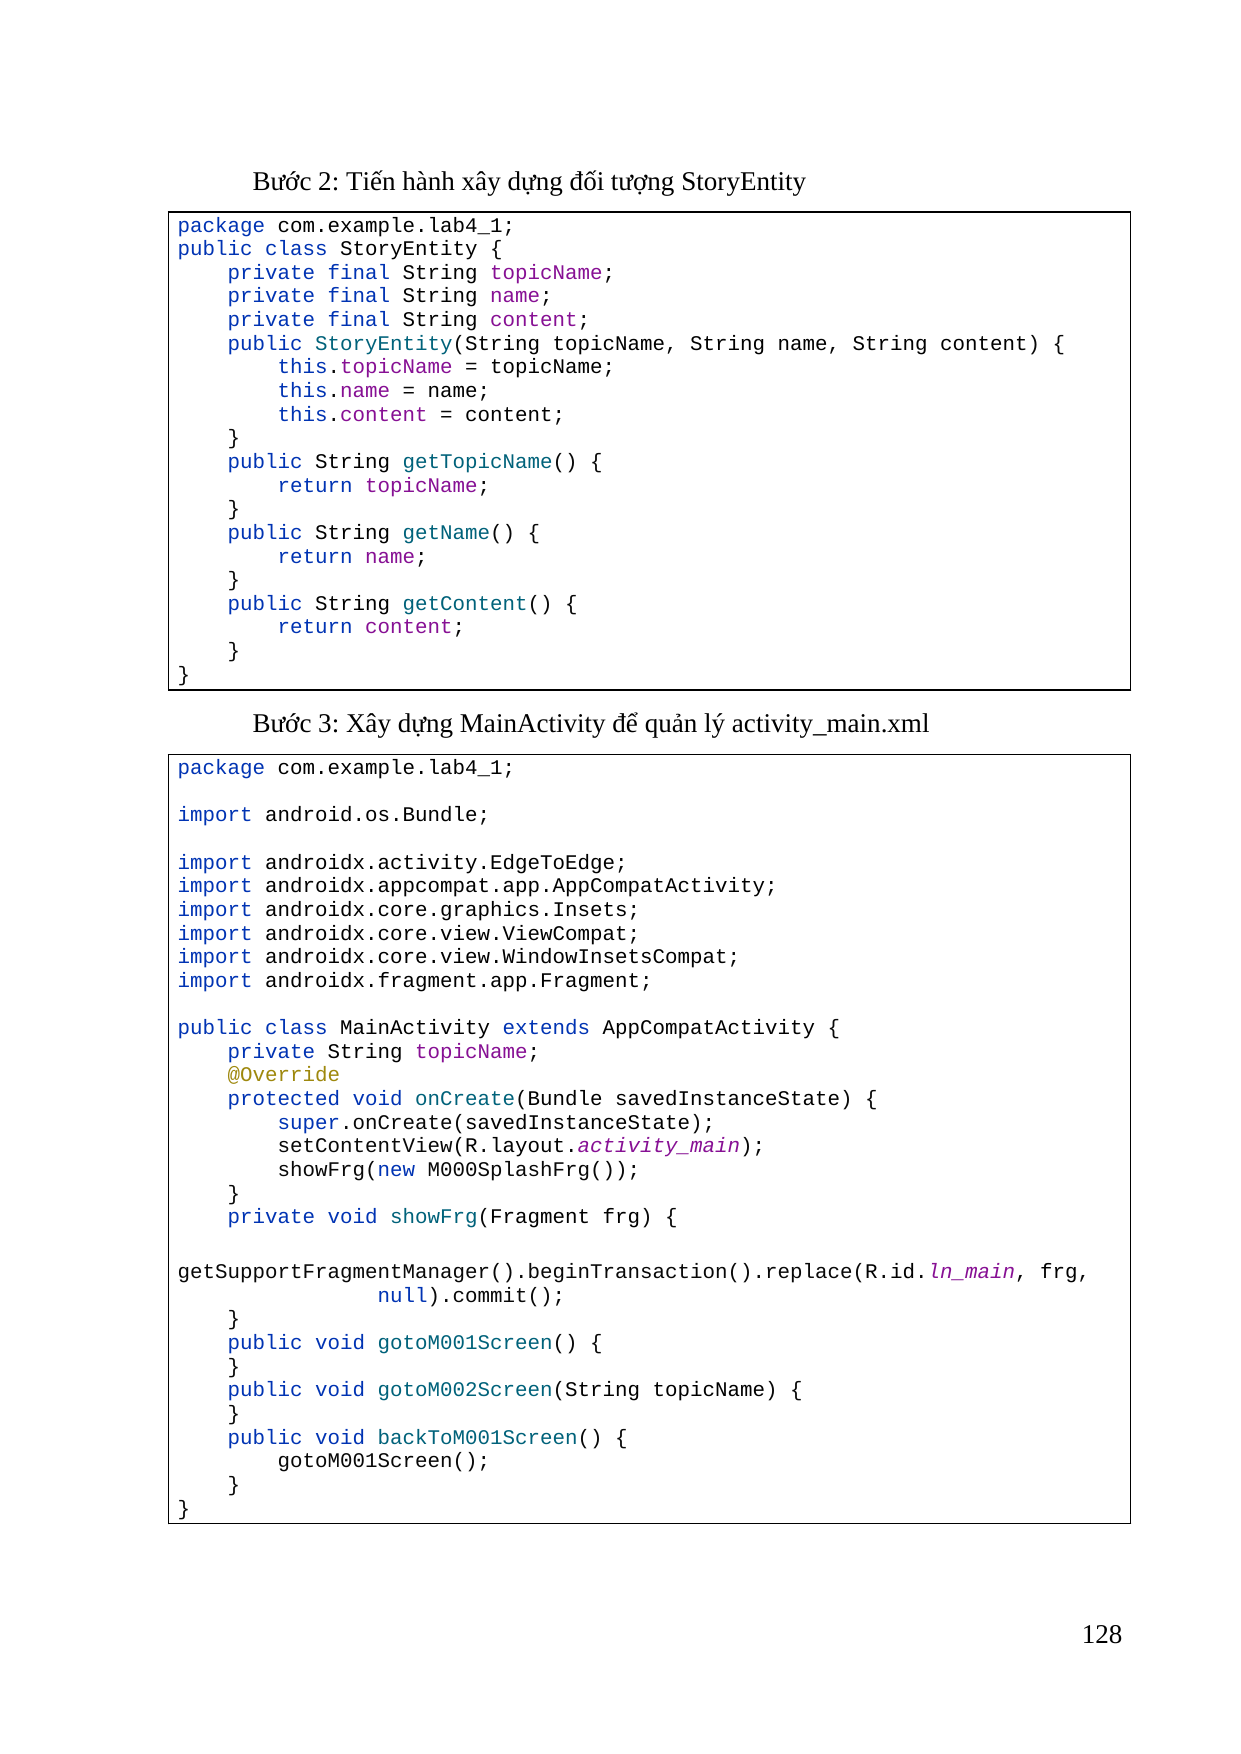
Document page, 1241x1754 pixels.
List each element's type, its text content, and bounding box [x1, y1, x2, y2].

text Bước 2: Tiến hành xây dựng đối tượng StoryEntity [177, 165, 1122, 196]
text Bước 3: Xây dựng MainActivity để quản lý activity_main.xml [177, 707, 1122, 738]
text package com.example.lab4_1; import android.os.Bundle; import androidx.activity.EdgeToEdge; import androidx.appcompat.app.AppCompatActivity; import androidx.core.graphics.Insets; import androidx.core.view.ViewCompat; import androidx.core.view.WindowInsetsCompat; import androidx.fragment.app.Fragment; public class MainActivity extends AppCompatActivity { private String topicName; @Override protected void onCreate(Bundle savedInstanceState) { super.onCreate(savedInstanceState); setContentView(R.layout.activity_main); showFrg(new M000SplashFrg()); } private void showFrg(Fragment frg) { getSupportFragmentManager().beginTransaction().replace(R.id.ln_main, frg, null).commit(); } public void gotoM001Screen() { } public void gotoM002Screen(String topicName) { } public void backToM001Screen() { gotoM001Screen(); } } [169, 755, 1130, 1523]
text package com.example.lab4_1; public class StoryEntity { private final String topicName; private final String name; private final String content; public StoryEntity(String topicName, String name, String content) { this.topicName = topicName; this.name = name; this.content = content; } public String getTopicName() { return topicName; } public String getName() { return name; } public String getContent() { return content; } } [169, 213, 1130, 689]
